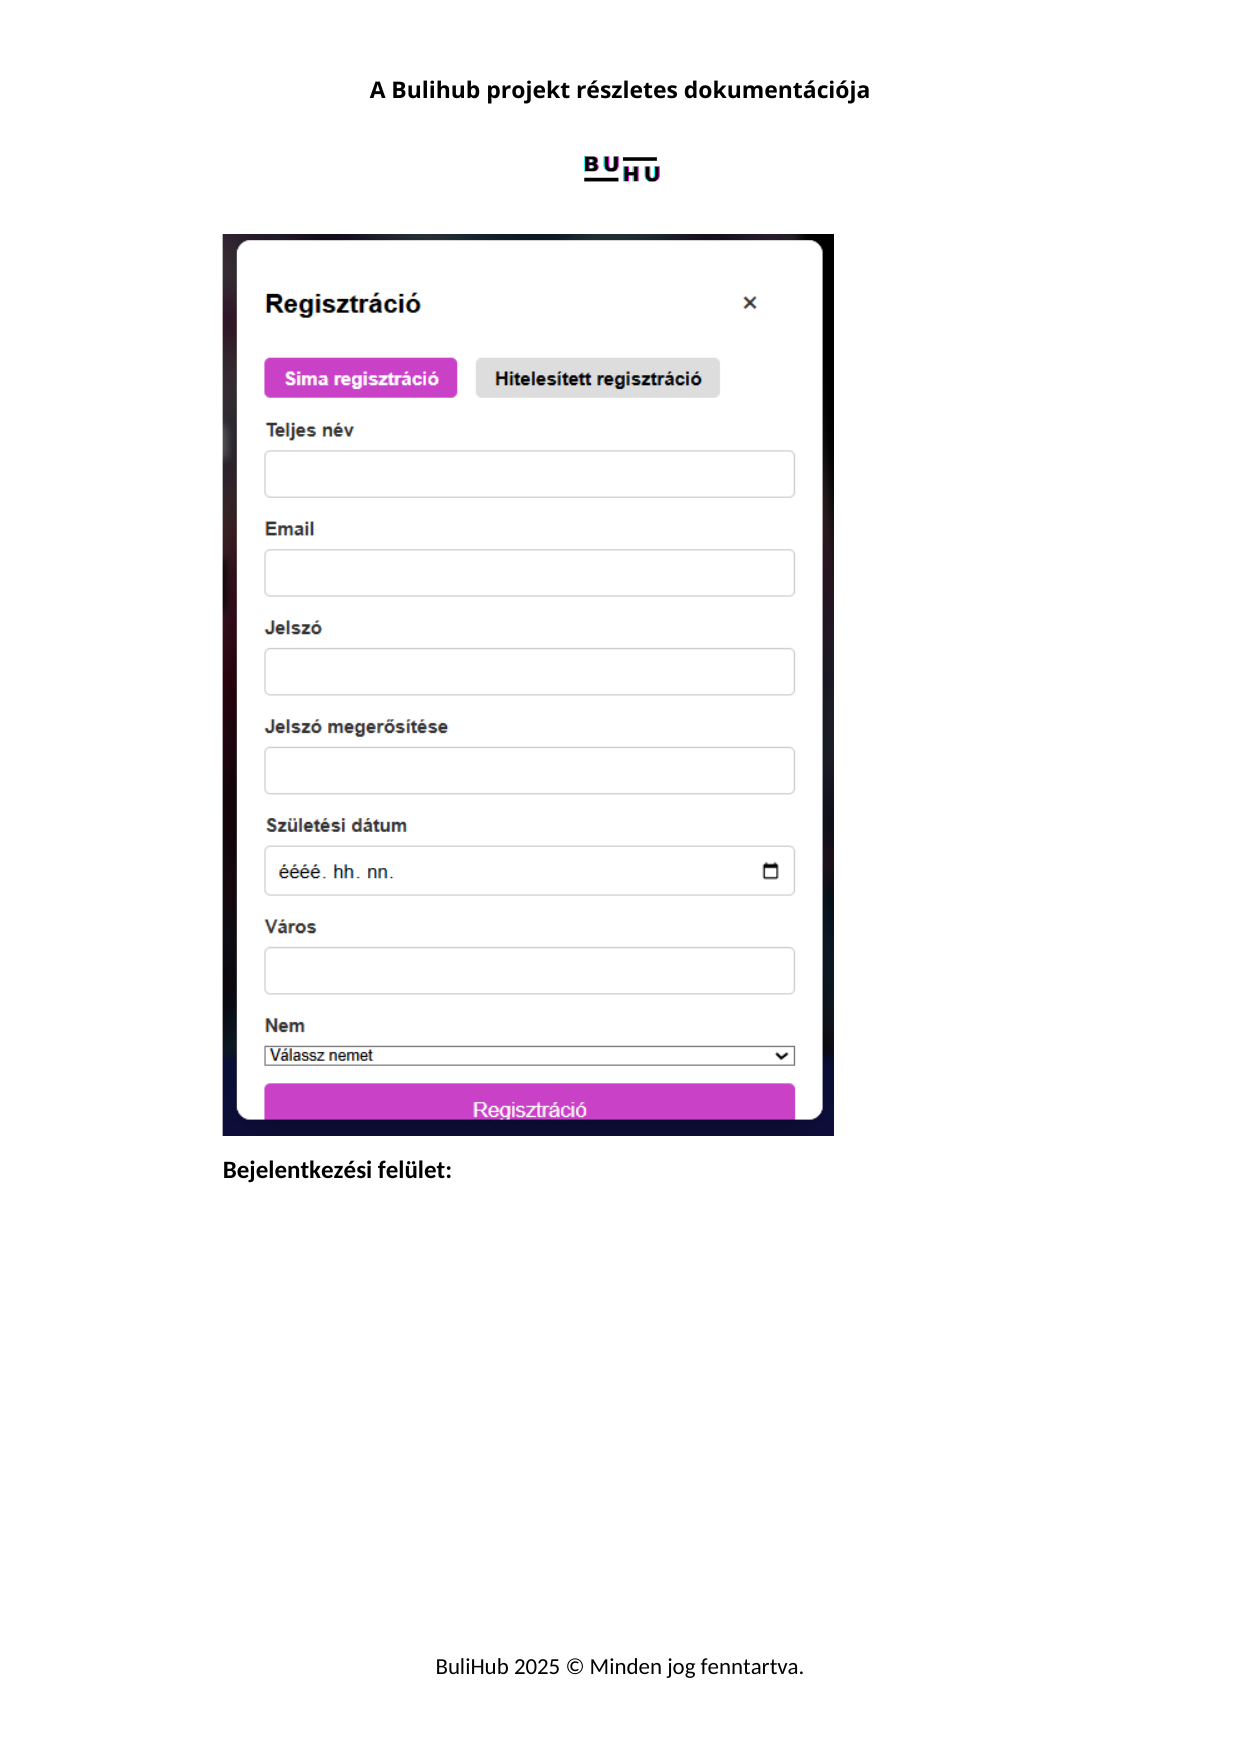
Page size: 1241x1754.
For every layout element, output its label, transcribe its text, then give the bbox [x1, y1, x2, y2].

text Bejelentkezési felület: [223, 1154, 1093, 1185]
picture [222, 105, 834, 1136]
